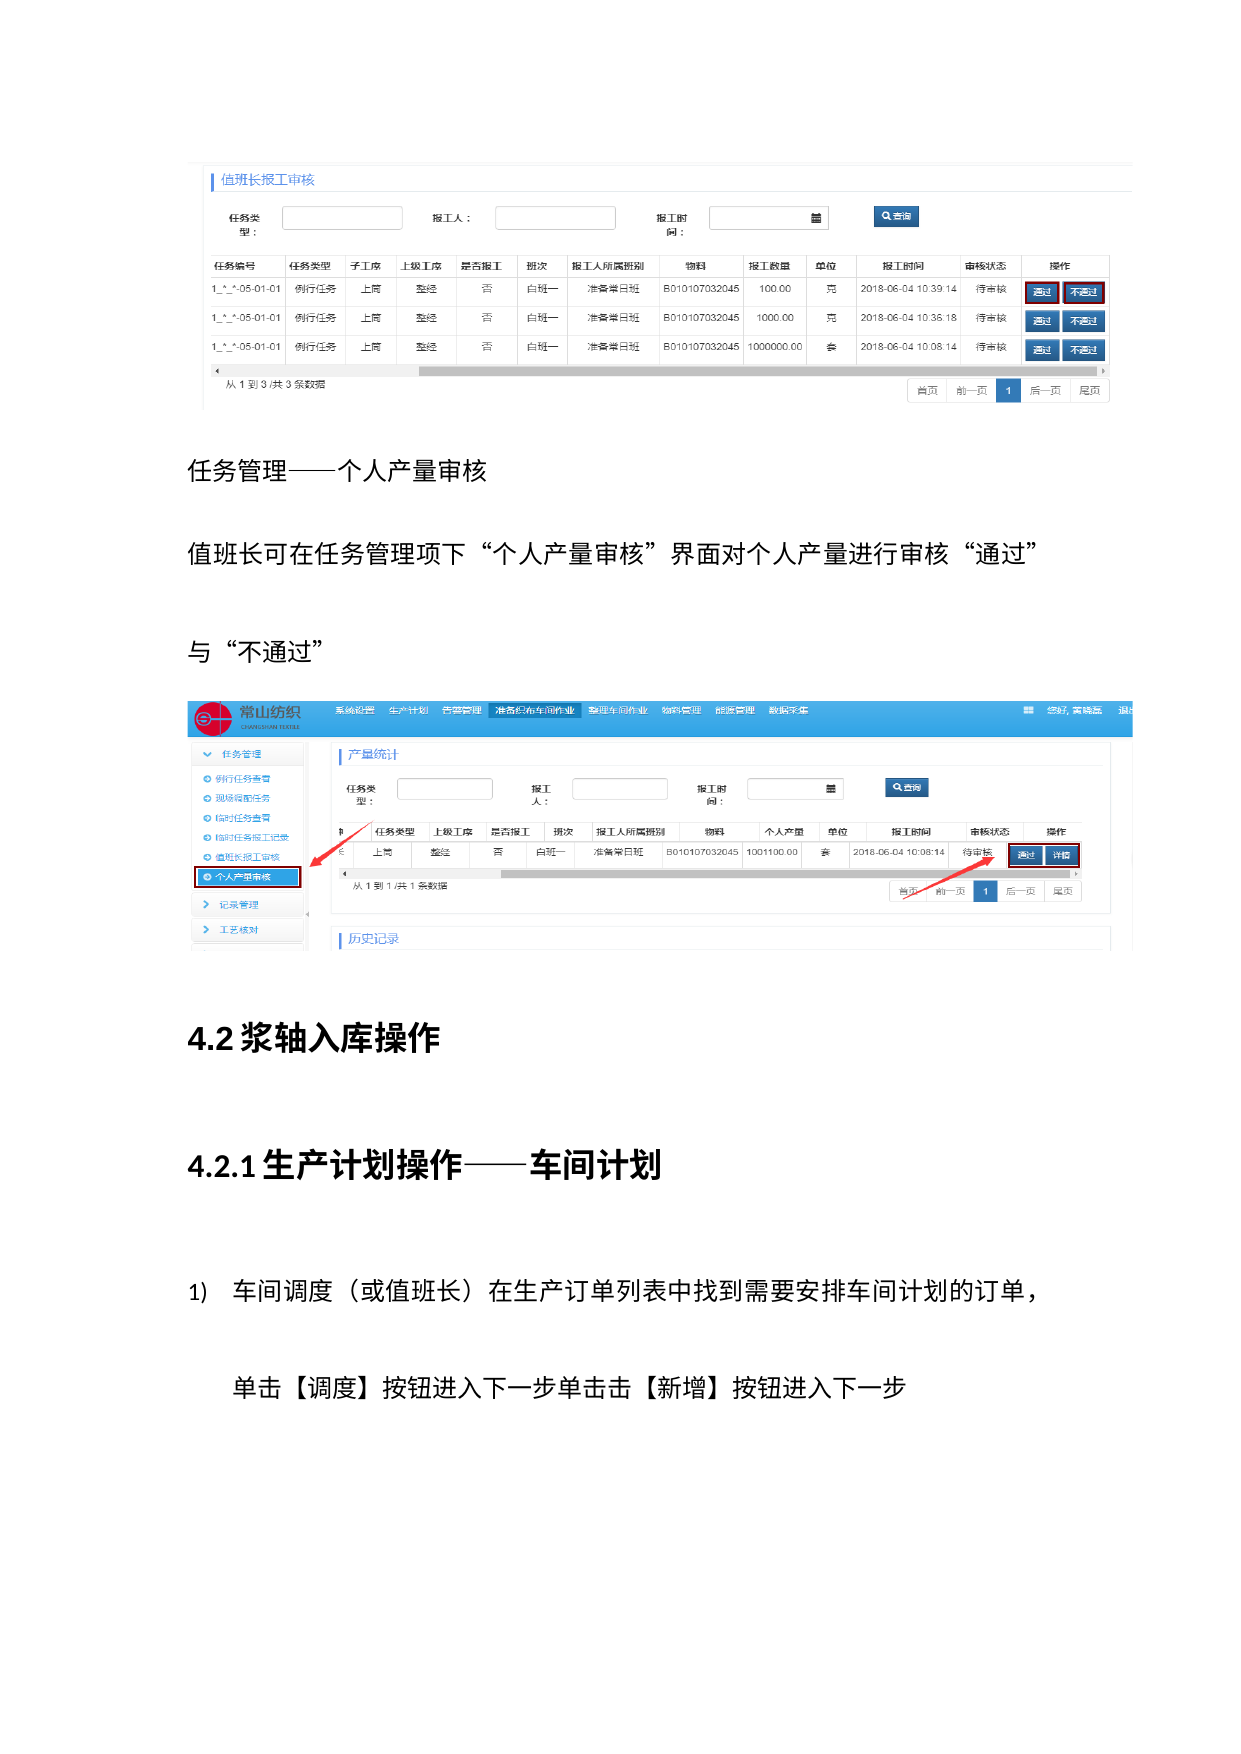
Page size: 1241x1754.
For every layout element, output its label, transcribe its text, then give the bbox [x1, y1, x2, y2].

text 任务管理——个人产量审核 [187, 437, 1053, 502]
picture [187, 701, 1133, 951]
text 值班长可在任务管理项下“个人产量审核”界面对个人产量进行审核“通过”与“不通过” [187, 520, 1053, 683]
list 车间调度（或值班长）在生产订单列表中找到需要安排车间计划的订单，单击【调度】按钮进入下一步单击击【新增】按钮进入下一步 [187, 1257, 1053, 1419]
picture [187, 162, 1133, 410]
subtitle 4.2浆轴入库操作 [187, 1003, 1053, 1068]
subtitle 4.2.1生产计划操作——车间计划 [187, 1130, 1053, 1195]
